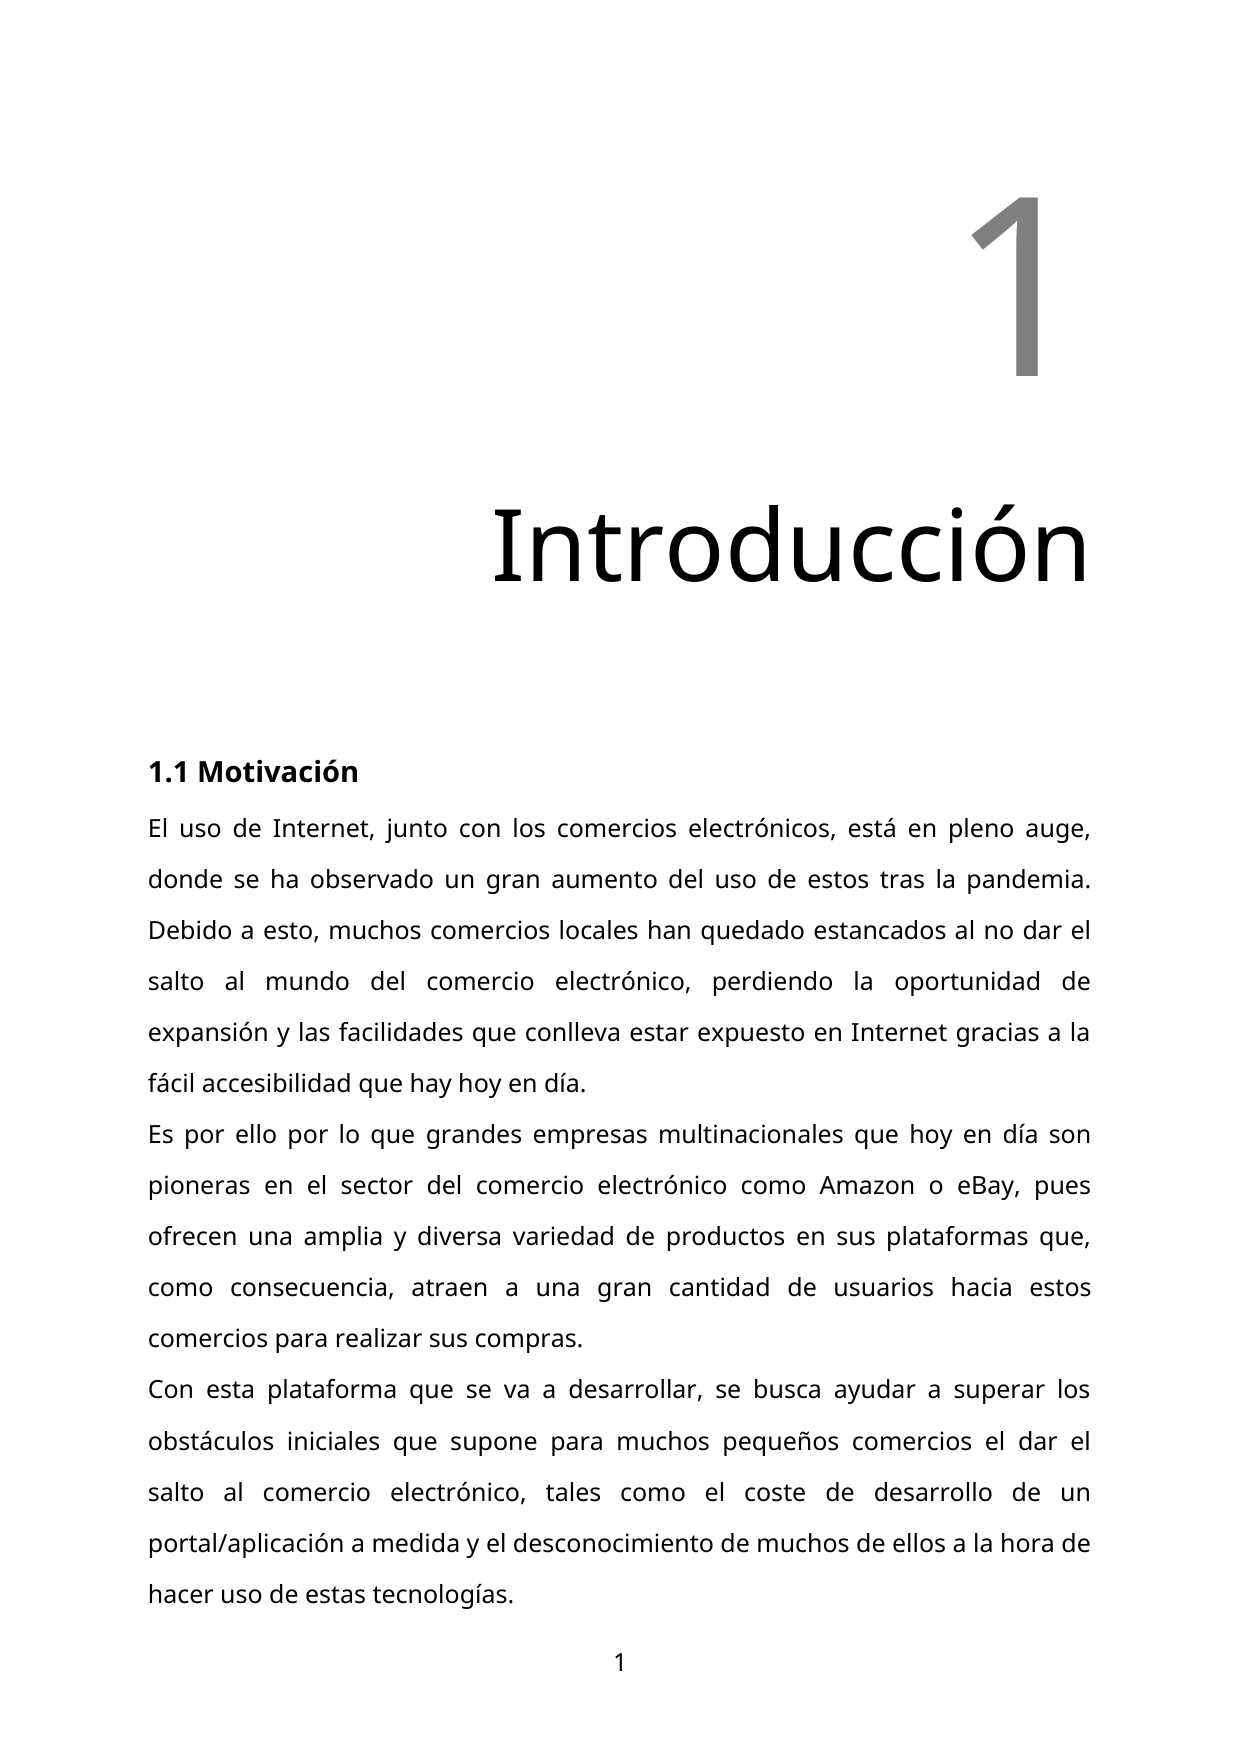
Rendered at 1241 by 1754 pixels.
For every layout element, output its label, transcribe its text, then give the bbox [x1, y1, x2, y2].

text Con esta plataforma que se va a desarrollar, se busca ayudar a superar los obstáculos iniciales que supone para muchos pequeños comercios el dar el salto al comercio electrónico, tales como el coste de desarrollo de un portal/aplicación a medida y el desconocimiento de muchos de ellos a la hora de hacer uso de estas tecnologías. [148, 1372, 1092, 1610]
text 1.1 Motivación [148, 751, 1092, 791]
text El uso de Internet, junto con los comercios electrónicos, está en pleno auge, donde se ha observado un gran aumento del uso de estos tras la pandemia. Debido a esto, muchos comercios locales han quedado estancados al no dar el salto al mundo del comercio electrónico, perdiendo la oportunidad de expansión y las facilidades que conlleva estar expuesto en Internet gracias a la fácil accesibilidad que hay hoy en día. [148, 811, 1092, 1100]
text 1 [148, 109, 1092, 449]
text Es por ello por lo que grandes empresas multinacionales que hoy en día son pioneras en el sector del comercio electrónico como Amazon o eBay, pues ofrecen una amplia y diversa variedad de productos en sus plataformas que, como consecuencia, atraen a una gran cantidad de usuarios hacia estos comercios para realizar sus compras. [148, 1117, 1092, 1355]
text Introducción [148, 474, 1092, 747]
